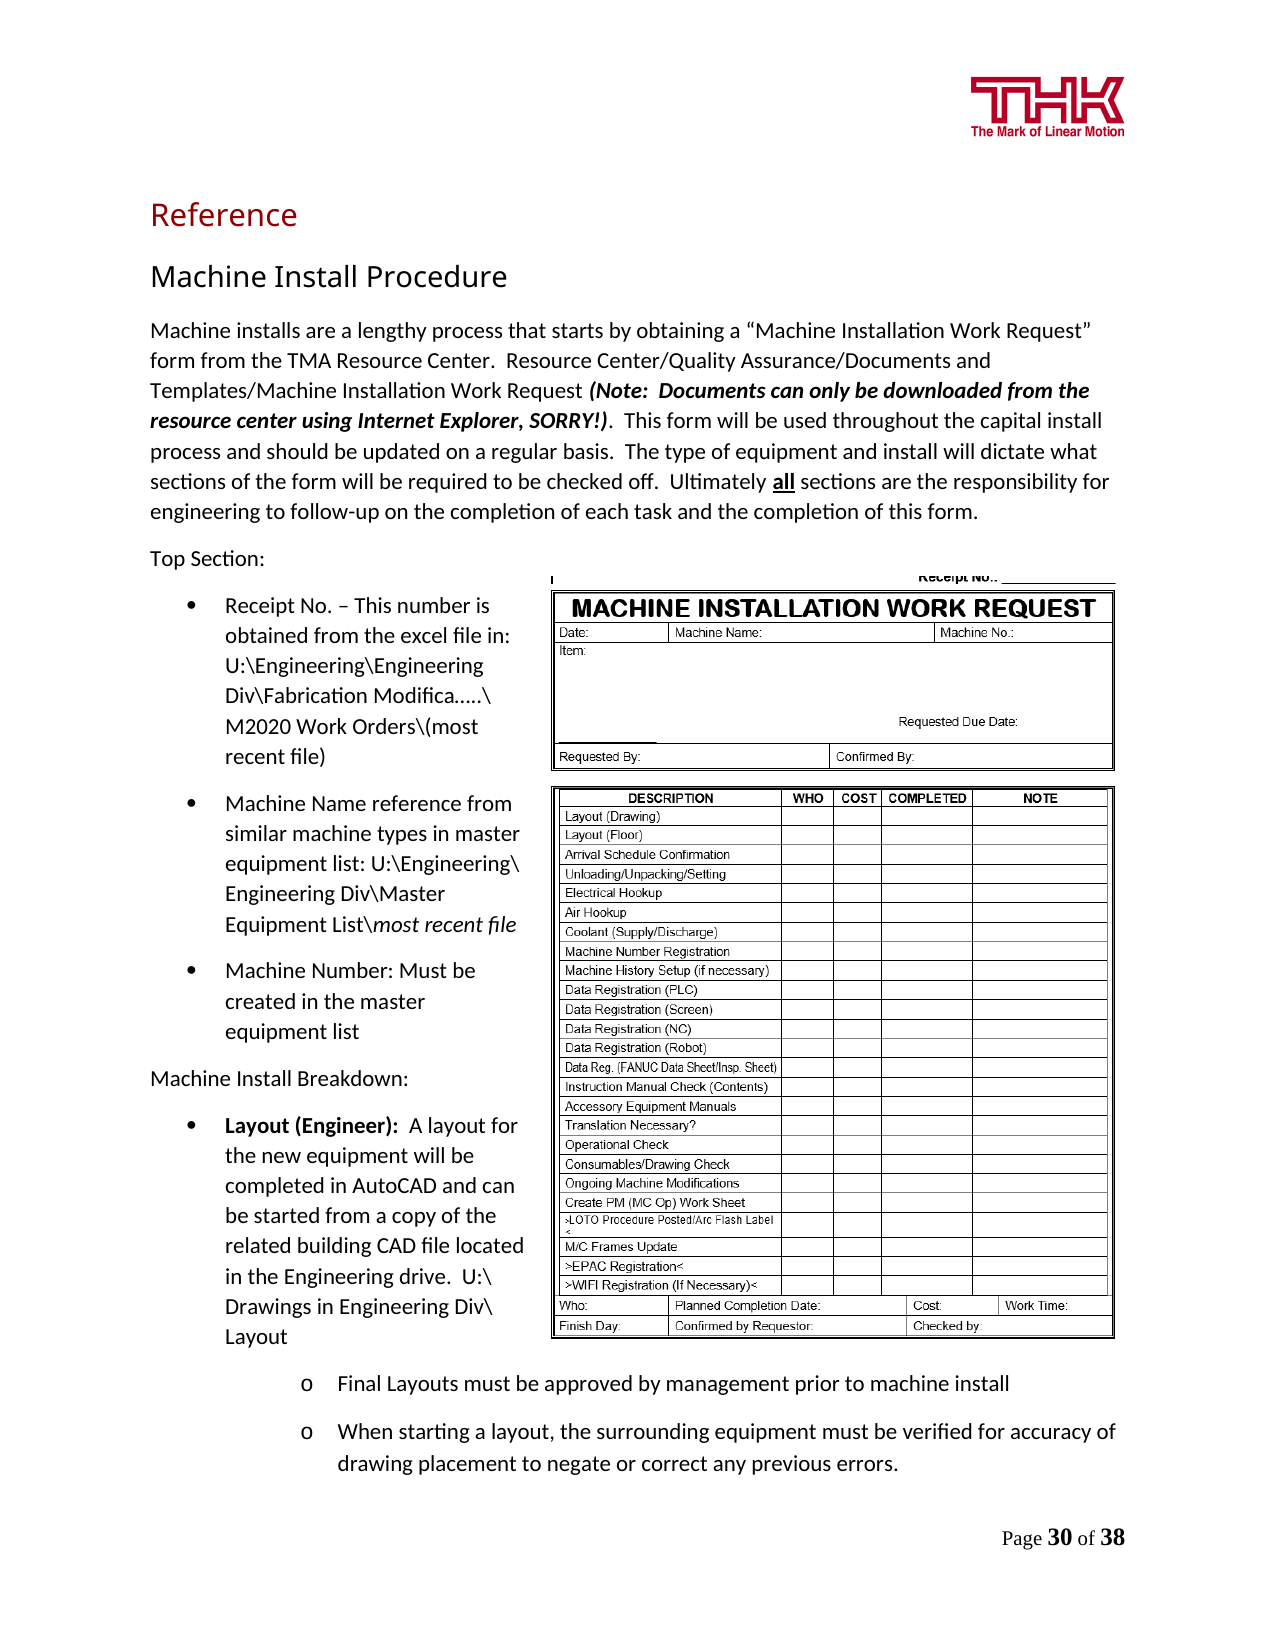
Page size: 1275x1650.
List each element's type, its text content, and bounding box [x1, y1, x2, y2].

picture [544, 576, 1125, 1347]
list When starting a layout, the surrounding equipment must be verified for accuracy of drawing placement to negate or correct any previous errors. [300, 1417, 1125, 1477]
list Machine Number: Must be created in the master equipment list [187, 957, 544, 1045]
list Receipt No. – This number is obtained from the excel file in: U:\Engineering\Engineering Div\Fabrication Modifica…..\M2020 Work Orders\(most recent file) [187, 591, 544, 770]
text Machine Install Breakdown: [150, 1064, 544, 1092]
text Machine installs are a lengthy process that starts by obtaining a “Machine Installation Work Request” form from the TMA Resource Center. Resource Center/Quality Assurance/Documents and Templates/Machine Installation Work Request (Note: Documents can only be downloaded from the resource center using Internet Explorer, SORRY!). This form will be used throughout the capital install process and should be updated on a regular basis. The type of equipment and install will dictate what sections of the form will be required to be checked off. Ultimately all sections are the responsibility for engineering to follow-up on the completion of each task and the completion of this form. [150, 316, 1125, 525]
picture [969, 75, 1125, 159]
text Machine Install Procedure [150, 257, 1125, 296]
subtitle Reference [150, 193, 1125, 235]
list Final Layouts must be approved by management prior to machine install [300, 1369, 1125, 1398]
text Top Section: [150, 544, 1125, 572]
list Layout (Engineer): A layout for the new equipment will be completed in AutoCAD and can be started from a copy of the related building CAD file located in the Engineering drive. U:\Drawings in Engineering Div\Layout [187, 1111, 1125, 1350]
list Machine Name reference from similar machine types in master equipment list: U:\Engineering\Engineering Div\Master Equipment List\most recent file [187, 789, 544, 938]
